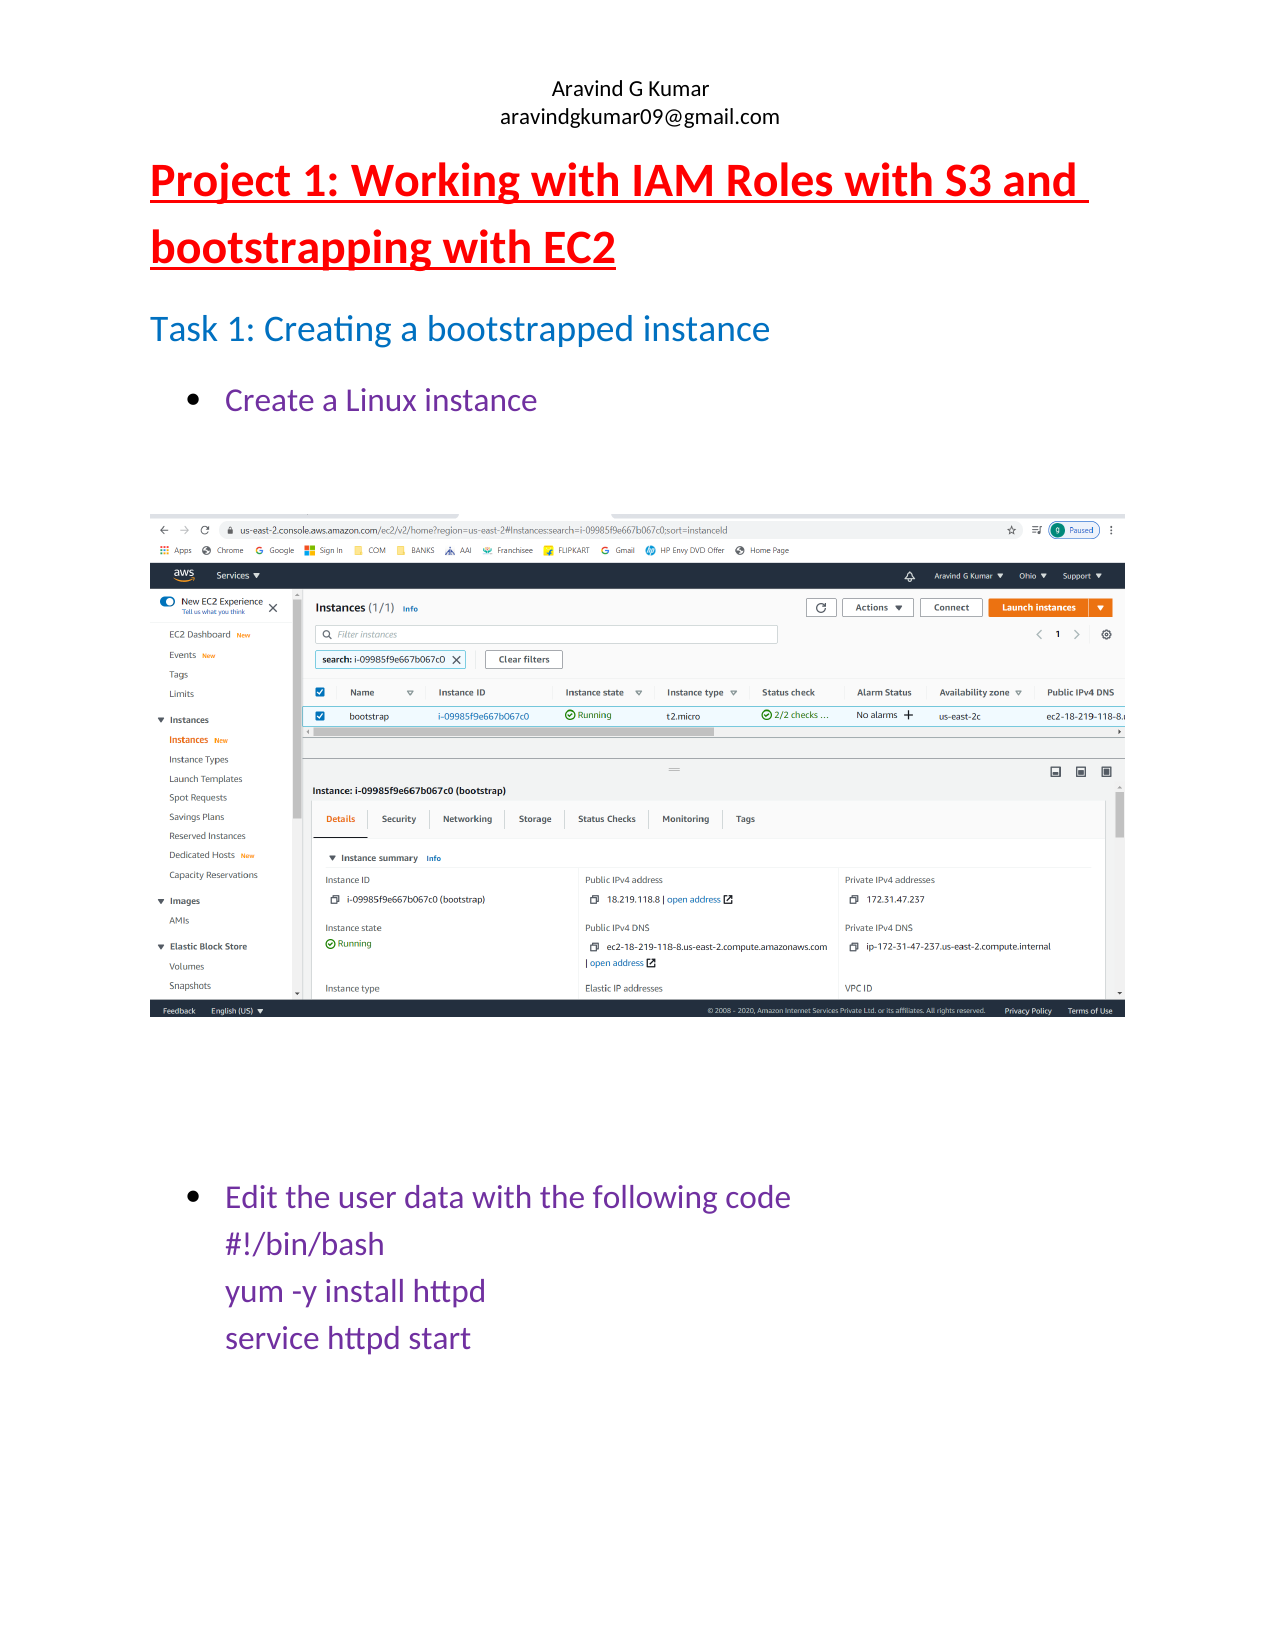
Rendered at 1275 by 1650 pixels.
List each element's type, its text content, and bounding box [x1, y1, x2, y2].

list service httpd start [225, 1317, 1125, 1358]
text Project 1: Working with IAM Roles with S3 and bootstrapping with EC2 [150, 150, 1125, 276]
list Create a Linux instance [187, 379, 1125, 420]
list #!/bin/bash [225, 1223, 1125, 1264]
picture [150, 514, 1125, 1017]
list yum -y install httpd [225, 1270, 1125, 1311]
text Task 1: Creating a bootstrapped instance [150, 305, 1125, 351]
list Edit the user data with the following code [187, 1177, 1125, 1217]
